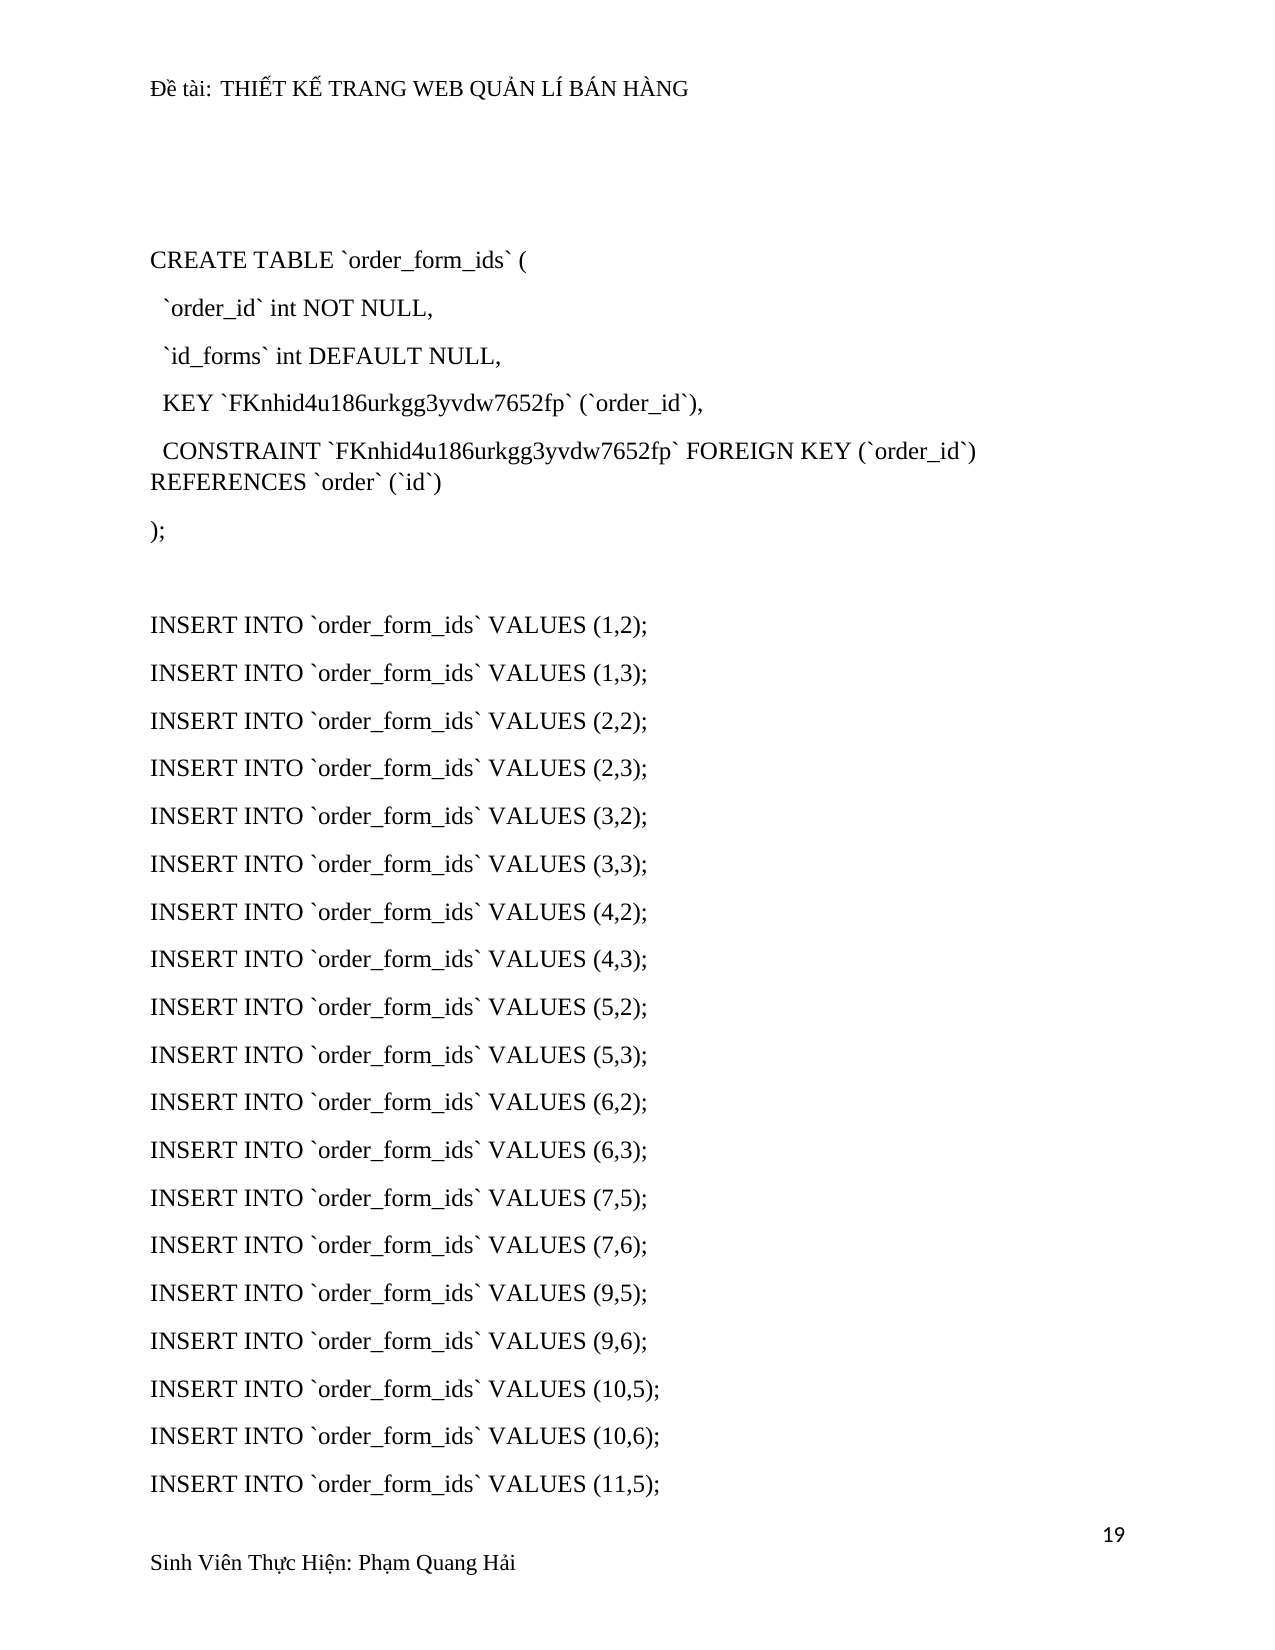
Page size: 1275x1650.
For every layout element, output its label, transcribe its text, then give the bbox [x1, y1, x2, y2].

text INSERT INTO `order_form_ids` VALUES (10,6); [150, 1421, 1125, 1450]
text INSERT INTO `order_form_ids` VALUES (10,5); [150, 1374, 1125, 1402]
text KEY `FKnhid4u186urkgg3yvdw7652fp` (`order_id`), [150, 388, 1125, 417]
text INSERT INTO `order_form_ids` VALUES (7,6); [150, 1231, 1125, 1259]
text INSERT INTO `order_form_ids` VALUES (7,5); [150, 1183, 1125, 1212]
text INSERT INTO `order_form_ids` VALUES (5,3); [150, 1040, 1125, 1068]
text `order_id` int NOT NULL, [150, 293, 1125, 322]
text `id_forms` int DEFAULT NULL, [150, 341, 1125, 369]
text CONSTRAINT `FKnhid4u186urkgg3yvdw7652fp` FOREIGN KEY (`order_id`) REFERENCES `order` (`id`) [150, 436, 1125, 496]
text INSERT INTO `order_form_ids` VALUES (4,3); [150, 944, 1125, 973]
text INSERT INTO `order_form_ids` VALUES (1,3); [150, 658, 1125, 687]
text INSERT INTO `order_form_ids` VALUES (4,2); [150, 897, 1125, 925]
text INSERT INTO `order_form_ids` VALUES (6,3); [150, 1135, 1125, 1164]
text INSERT INTO `order_form_ids` VALUES (9,5); [150, 1278, 1125, 1307]
text INSERT INTO `order_form_ids` VALUES (2,2); [150, 706, 1125, 734]
text INSERT INTO `order_form_ids` VALUES (9,6); [150, 1326, 1125, 1355]
text INSERT INTO `order_form_ids` VALUES (11,5); [150, 1469, 1125, 1498]
text ); [150, 515, 1125, 544]
text INSERT INTO `order_form_ids` VALUES (5,2); [150, 992, 1125, 1021]
text INSERT INTO `order_form_ids` VALUES (6,2); [150, 1087, 1125, 1116]
text INSERT INTO `order_form_ids` VALUES (2,3); [150, 753, 1125, 782]
text INSERT INTO `order_form_ids` VALUES (3,2); [150, 801, 1125, 830]
text INSERT INTO `order_form_ids` VALUES (3,3); [150, 849, 1125, 878]
text INSERT INTO `order_form_ids` VALUES (1,2); [150, 610, 1125, 639]
text CREATE TABLE `order_form_ids` ( [150, 245, 1125, 274]
